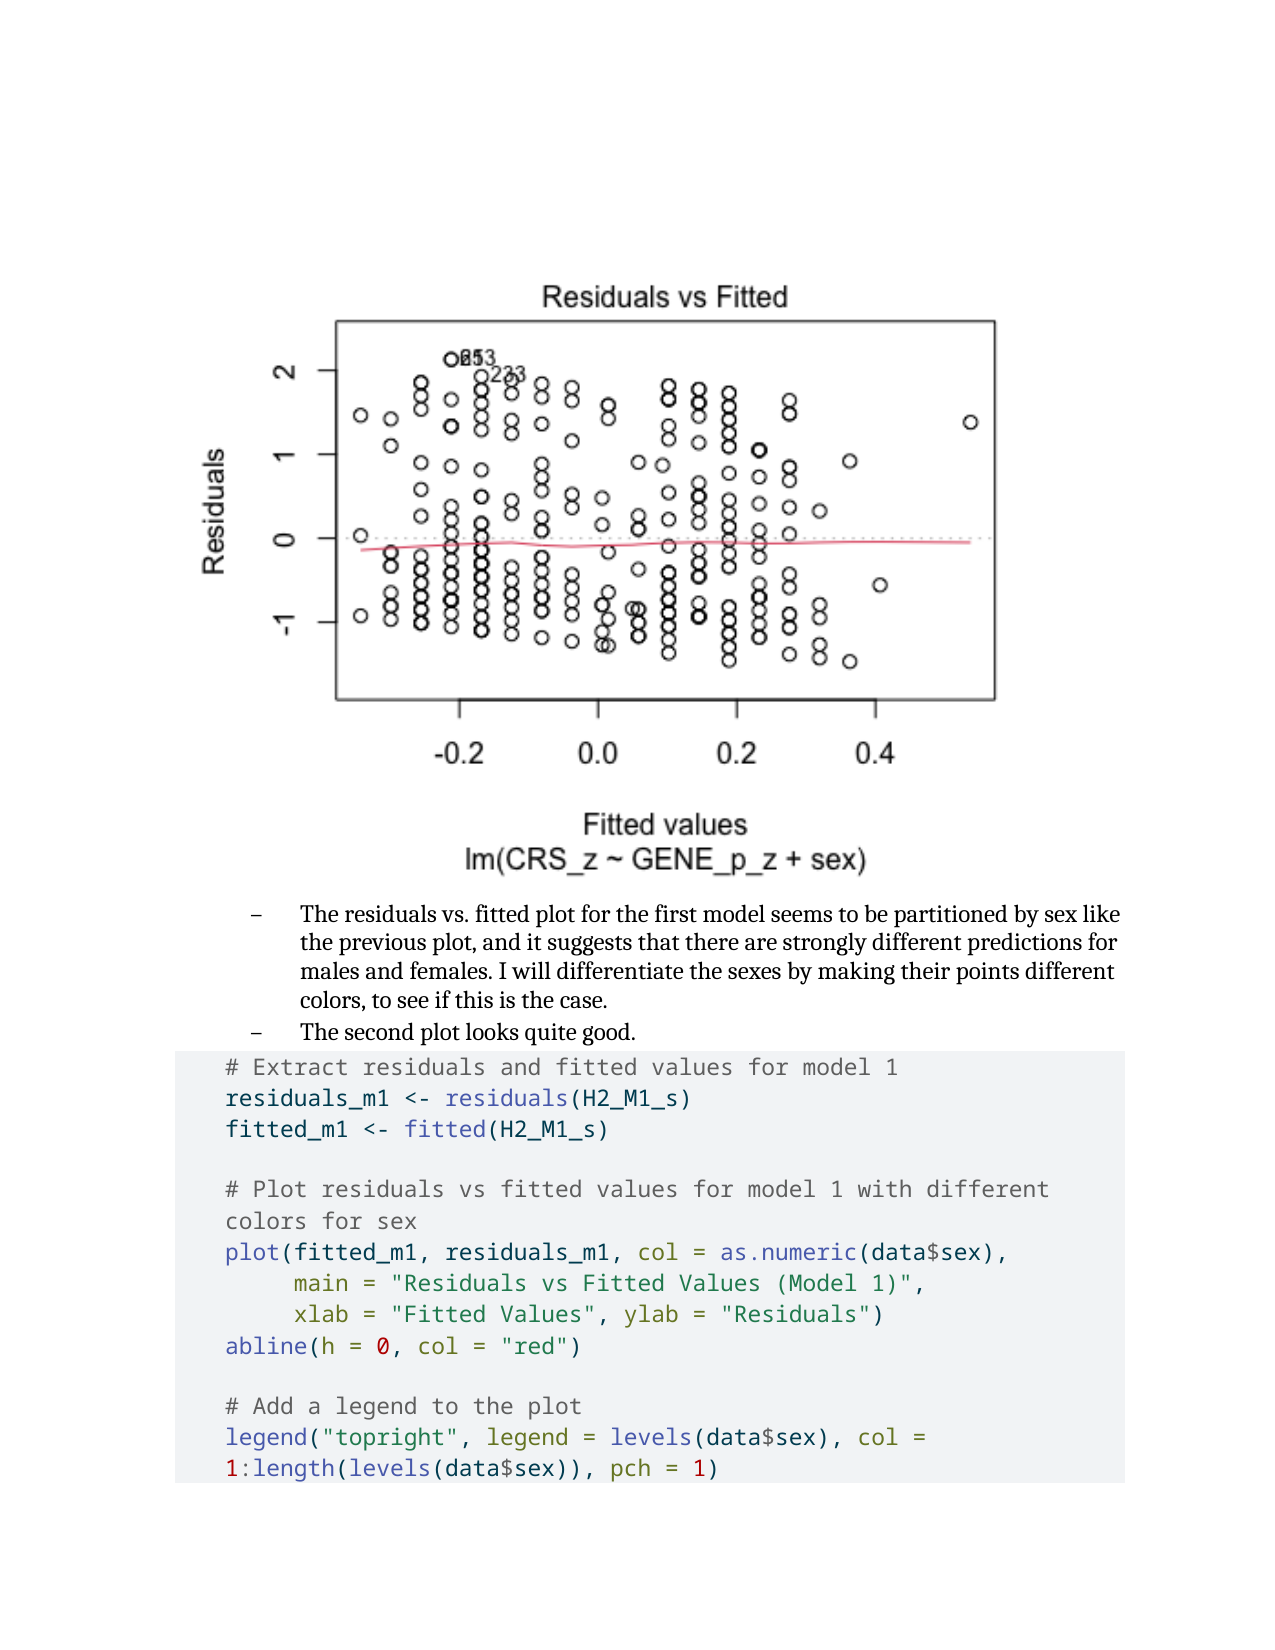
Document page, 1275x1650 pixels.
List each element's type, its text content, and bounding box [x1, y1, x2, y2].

list # Extract residuals and fitted values for model 1 residuals_m1 <- residuals(H2_M1_s) fitted_m1 <- fitted(H2_M1_s) # Plot residuals vs fitted values for model 1 with different colors for sex plot(fitted_m1, residuals_m1, col = as.numeric(data$sex), main = "Residuals vs Fitted Values (Model 1)", xlab = "Fitted Values", ylab = "Residuals") abline(h = 0, col = "red") # Add a legend to the plot legend("topright", legend = levels(data$sex), col = 1:length(levels(data$sex)), pch = 1) [175, 1051, 1125, 1483]
picture [193, 178, 1069, 879]
list The second plot looks quite good. [250, 1018, 1125, 1047]
list The residuals vs. fitted plot for the first model seems to be partitioned by sex like the previous plot, and it suggests that there are strongly different predictions for males and females. I will differentiate the sexes by making their points different colors, to see if this is the case. [250, 899, 1125, 1014]
